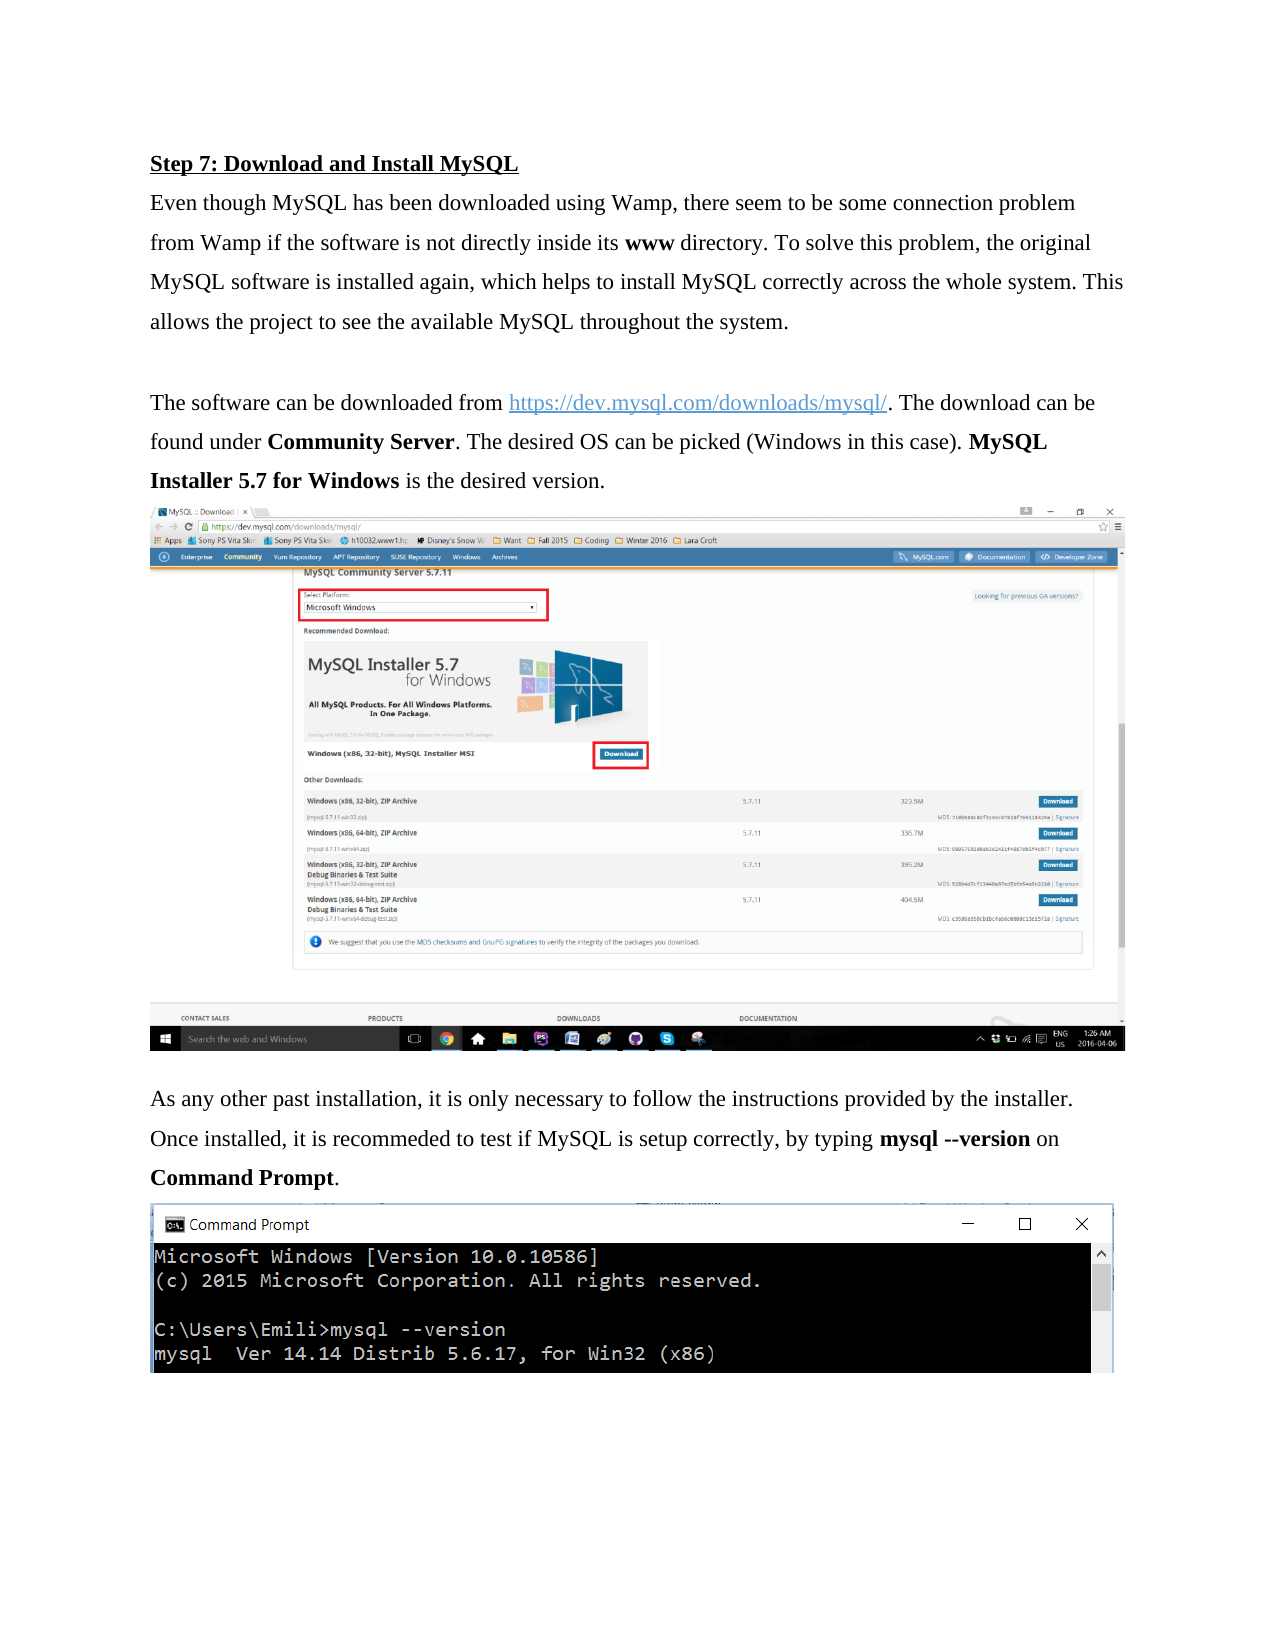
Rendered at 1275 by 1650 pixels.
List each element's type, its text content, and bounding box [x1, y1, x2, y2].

picture [150, 1203, 1114, 1373]
text As any other past installation, it is only necessary to follow the instructions provided by the installer. Once installed, it is recommeded to test if MySQL is setup correctly, by typing mysql --version on Command Prompt. [150, 1085, 1125, 1190]
text Step 7: Download and Install MySQL [150, 150, 1125, 176]
text Even though MySQL has been downloaded using Wamp, there seem to be some connection problem from Wamp if the software is not directly inside its www directory. To solve this problem, the original MySQL software is installed again, which helps to install MySQL correctly across the whole system. This allows the project to see the available MySQL throughout the system. [150, 189, 1125, 334]
text The software can be downloaded from https://dev.mysql.com/downloads/mysql/. The download can be found under Community Server. The desired OS can be picked (Windows in this case). MySQL Installer 5.7 for Windows is the desired version. [150, 388, 1125, 494]
picture [150, 507, 1125, 1051]
